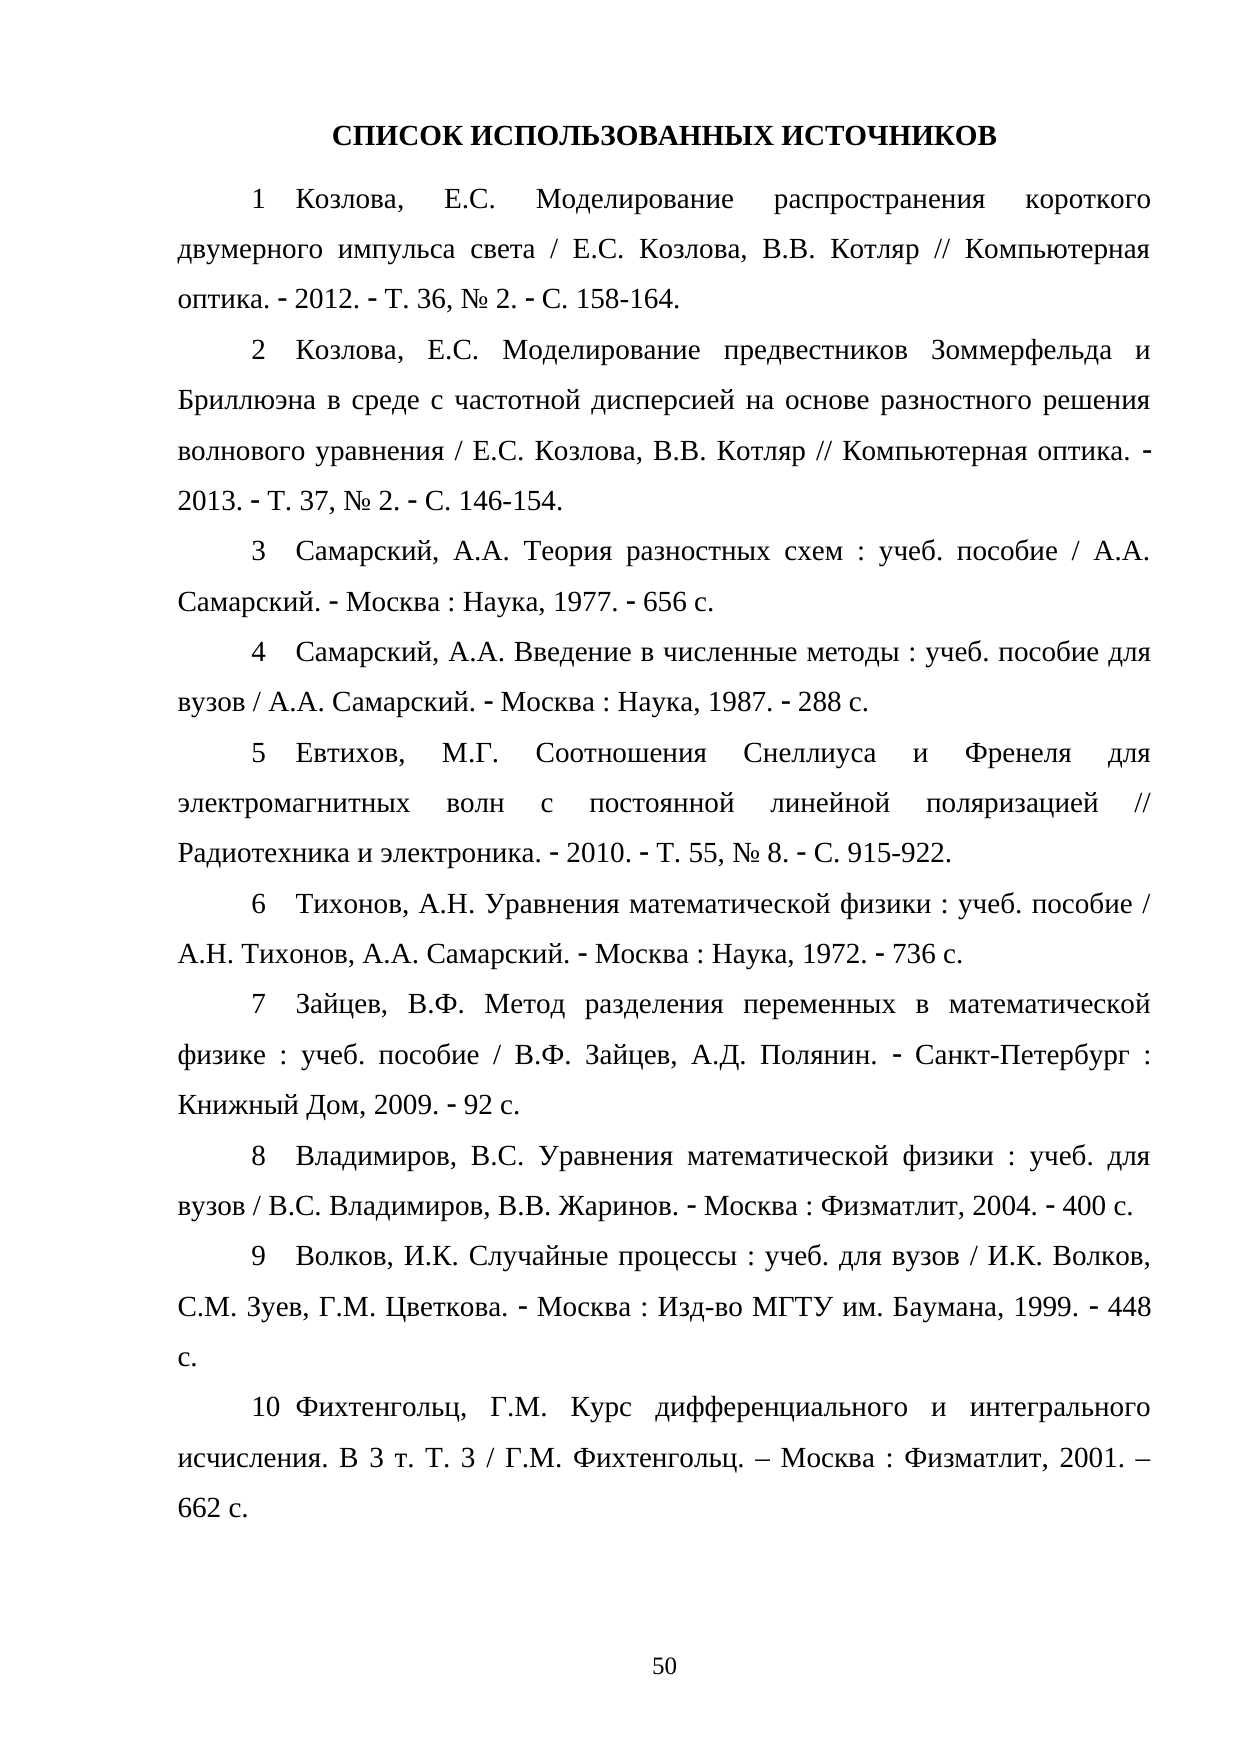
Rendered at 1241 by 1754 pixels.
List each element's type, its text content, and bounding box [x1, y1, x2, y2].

text Самарский, А.А. Введение в численные методы : учеб. пособие для вузов / А.А. Самарский. Москва : Наука, 1987. 288 с. [177, 634, 1152, 718]
text Фихтенгольц, Г.М. Курс дифференциального и интегрального исчисления. В 3 т. Т. 3 / Г.М. Фихтенгольц. – Москва : Физматлит, 2001. – 662 с. [177, 1389, 1152, 1524]
text Козлова, Е.С. Моделирование предвестников Зоммерфельда и Бриллюэна в среде с частотной дисперсией на основе разностного решения волнового уравнения / Е.С. Козлова, В.В. Котляр // Компьютерная оптика. 2013. Т. 37, № 2. C. 146-154. [177, 332, 1152, 517]
text Самарский, А.А. Теория разностных схем : учеб. пособие / А.А. Самарский. Москва : Наука, 1977. 656 с. [177, 533, 1152, 617]
text Козлова, Е.С. Моделирование распространения короткого двумерного импульса света / Е.С. Козлова, В.В. Котляр // Компьютерная оптика. 2012. Т. 36, № 2. C. 158-164. [177, 181, 1152, 315]
text Евтихов, М.Г. Соотношения Снеллиуса и Френеля для электромагнитных волн с постоянной линейной поляризацией // Радиотехника и электроника. 2010. Т. 55, № 8. C. 915-922. [177, 735, 1152, 869]
text Зайцев, В.Ф. Метод разделения переменных в математической физике : учеб. пособие / В.Ф. Зайцев, А.Д. Полянин. Санкт-Петербург : Книжный Дом, 2009. 92 с. [177, 987, 1152, 1121]
text Владимиров, В.С. Уравнения математической физики : учеб. для вузов / В.С. Владимиров, В.В. Жаринов. Москва : Физматлит, 2004. 400 с. [177, 1138, 1152, 1222]
text Волков, И.К. Случайные процессы : учеб. для вузов / И.К. Волков, С.М. Зуев, Г.М. Цветкова. Москва : Изд-во МГТУ им. Баумана, 1999. 448 с. [177, 1238, 1152, 1373]
text СПИСОК ИСПОЛЬЗОВАННЫХ ИСТОЧНИКОВ [177, 118, 1152, 152]
text Тихонов, А.Н. Уравнения математической физики : учеб. пособие / А.Н. Тихонов, А.А. Самарский. Москва : Наука, 1972. 736 с. [177, 886, 1152, 970]
